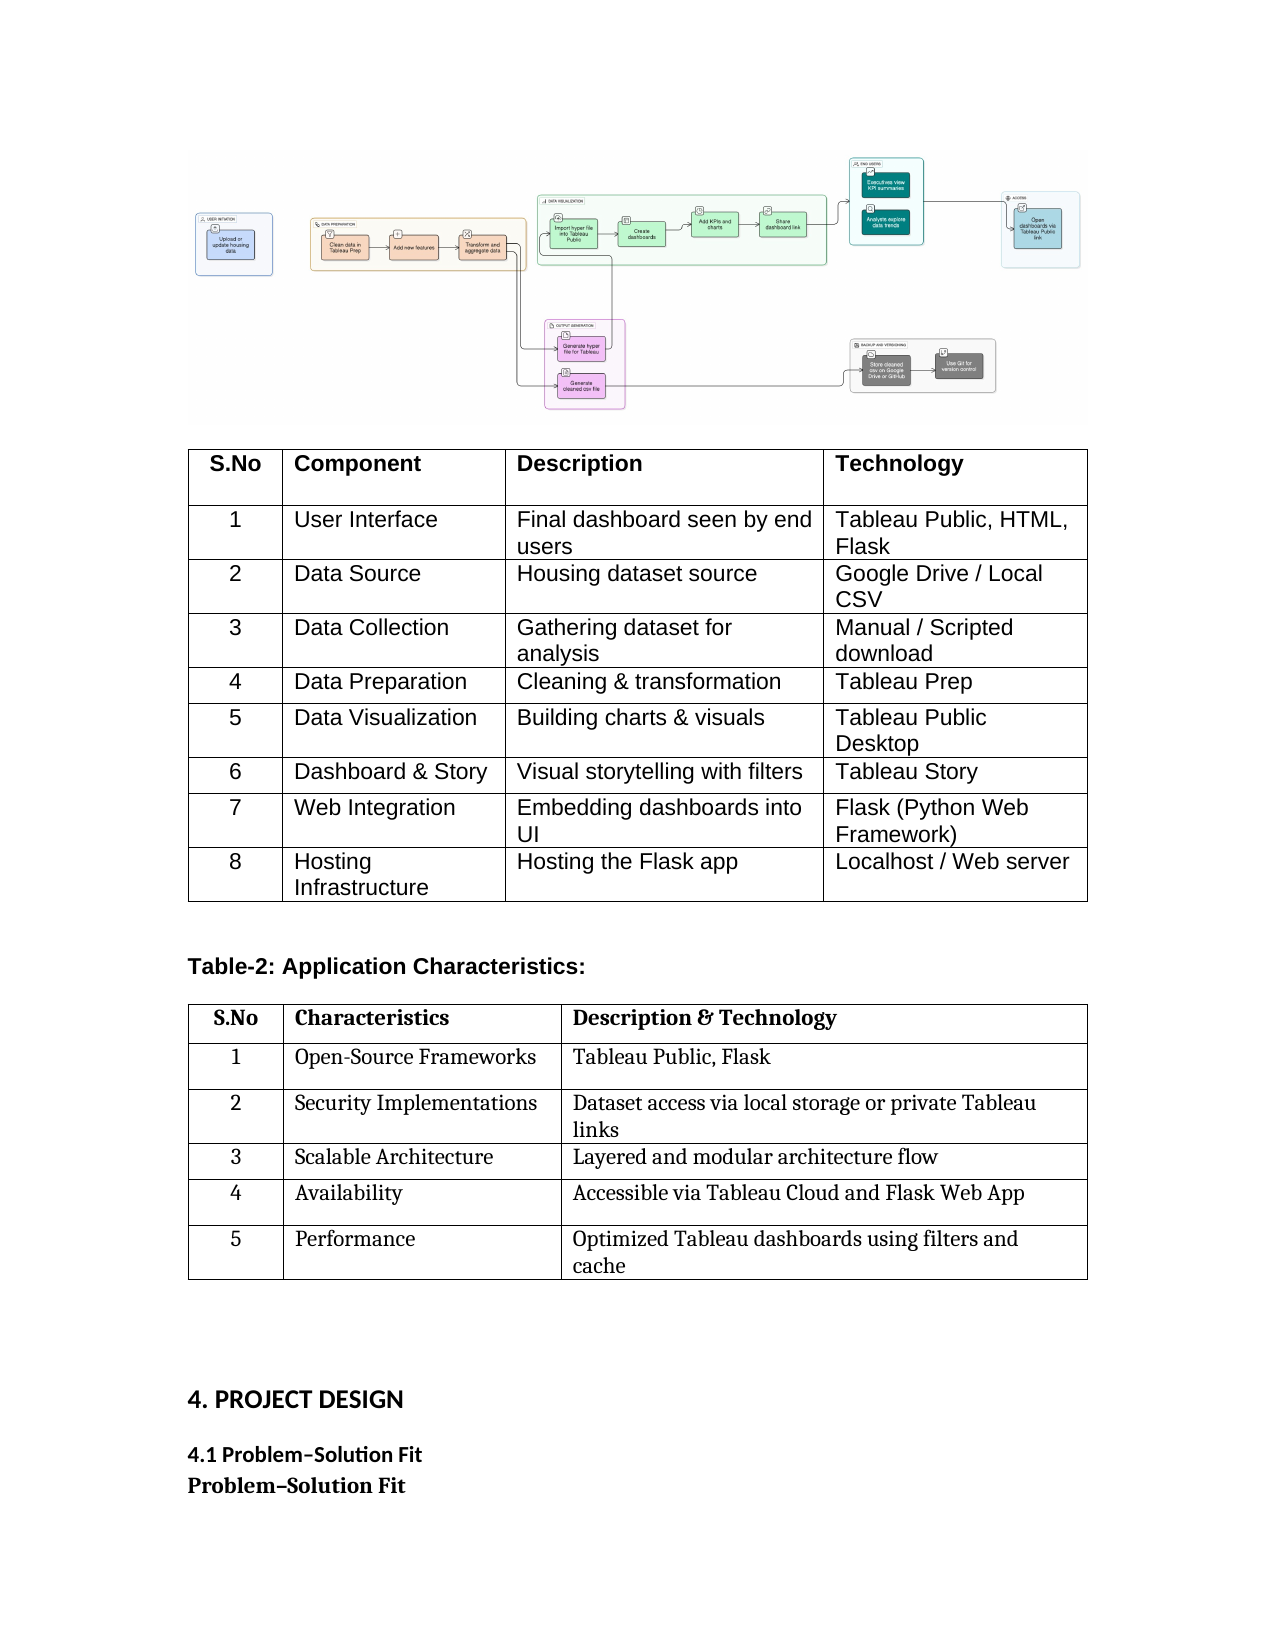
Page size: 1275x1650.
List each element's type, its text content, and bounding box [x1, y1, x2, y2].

table_cell User Interface [283, 506, 505, 559]
table_cell Visual storytelling with filters [506, 758, 823, 793]
picture [187, 150, 1088, 425]
table_cell Availability [284, 1180, 561, 1225]
table_cell Performance [284, 1226, 561, 1279]
table_cell Localhost / Web server [824, 848, 1087, 901]
text Problem–Solution Fit [187, 1473, 1087, 1499]
table_cell Tableau Public, Flask [562, 1044, 1087, 1089]
table_cell Tableau Story [824, 758, 1087, 793]
table_cell Cleaning & transformation [506, 668, 823, 703]
table_cell Data Preparation [283, 668, 505, 703]
table_cell Flask (Python Web Framework) [824, 794, 1087, 847]
table_header Characteristics [284, 1005, 561, 1043]
table_cell 8 [189, 848, 282, 901]
table_header Description [506, 450, 823, 505]
subtitle 4.1 Problem–Solution Fit [187, 1441, 1087, 1469]
table_cell Dashboard & Story [283, 758, 505, 793]
table_cell 5 [189, 1226, 283, 1279]
table_cell Layered and modular architecture flow [562, 1144, 1087, 1179]
table_cell Web Integration [283, 794, 505, 847]
table_header Technology [824, 450, 1087, 505]
subtitle 4. PROJECT DESIGN [187, 1382, 1087, 1415]
table_header Component [283, 450, 505, 505]
table_cell Tableau Public Desktop [824, 704, 1087, 757]
table_cell Hosting the Flask app [506, 848, 823, 901]
table_cell 1 [189, 506, 282, 559]
table_cell 5 [189, 704, 282, 757]
table_cell Hosting Infrastructure [283, 848, 505, 901]
table_cell Security Implementations [284, 1090, 561, 1143]
table_cell 4 [189, 1180, 283, 1225]
table_cell Google Drive / Local CSV [824, 560, 1087, 613]
table_cell Tableau Public, HTML, Flask [824, 506, 1087, 559]
table_cell Data Visualization [283, 704, 505, 757]
table_cell Optimized Tableau dashboards using filters and cache [562, 1226, 1087, 1279]
table_cell Data Source [283, 560, 505, 613]
table_cell Accessible via Tableau Cloud and Flask Web App [562, 1180, 1087, 1225]
table_cell 6 [189, 758, 282, 793]
table_cell Dataset access via local storage or private Tableau links [562, 1090, 1087, 1143]
table_cell 4 [189, 668, 282, 703]
text Table-2: Application Characteristics: [187, 953, 1087, 979]
table_cell 3 [189, 1144, 283, 1179]
table_cell Final dashboard seen by end users [506, 506, 823, 559]
table_cell Embedding dashboards into UI [506, 794, 823, 847]
table_cell Tableau Prep [824, 668, 1087, 703]
table_cell Building charts & visuals [506, 704, 823, 757]
table_header S.No [189, 1005, 283, 1043]
table_cell Scalable Architecture [284, 1144, 561, 1179]
table_cell Open-Source Frameworks [284, 1044, 561, 1089]
table_header S.No [189, 450, 282, 505]
table_cell 2 [189, 560, 282, 613]
table_cell Manual / Scripted download [824, 614, 1087, 667]
table_cell Data Collection [283, 614, 505, 667]
table_cell 7 [189, 794, 282, 847]
table_cell Gathering dataset for analysis [506, 614, 823, 667]
table_cell 1 [189, 1044, 283, 1089]
table_cell 3 [189, 614, 282, 667]
table_cell Housing dataset source [506, 560, 823, 613]
table_header Description & Technology [562, 1005, 1087, 1043]
table_cell 2 [189, 1090, 283, 1143]
